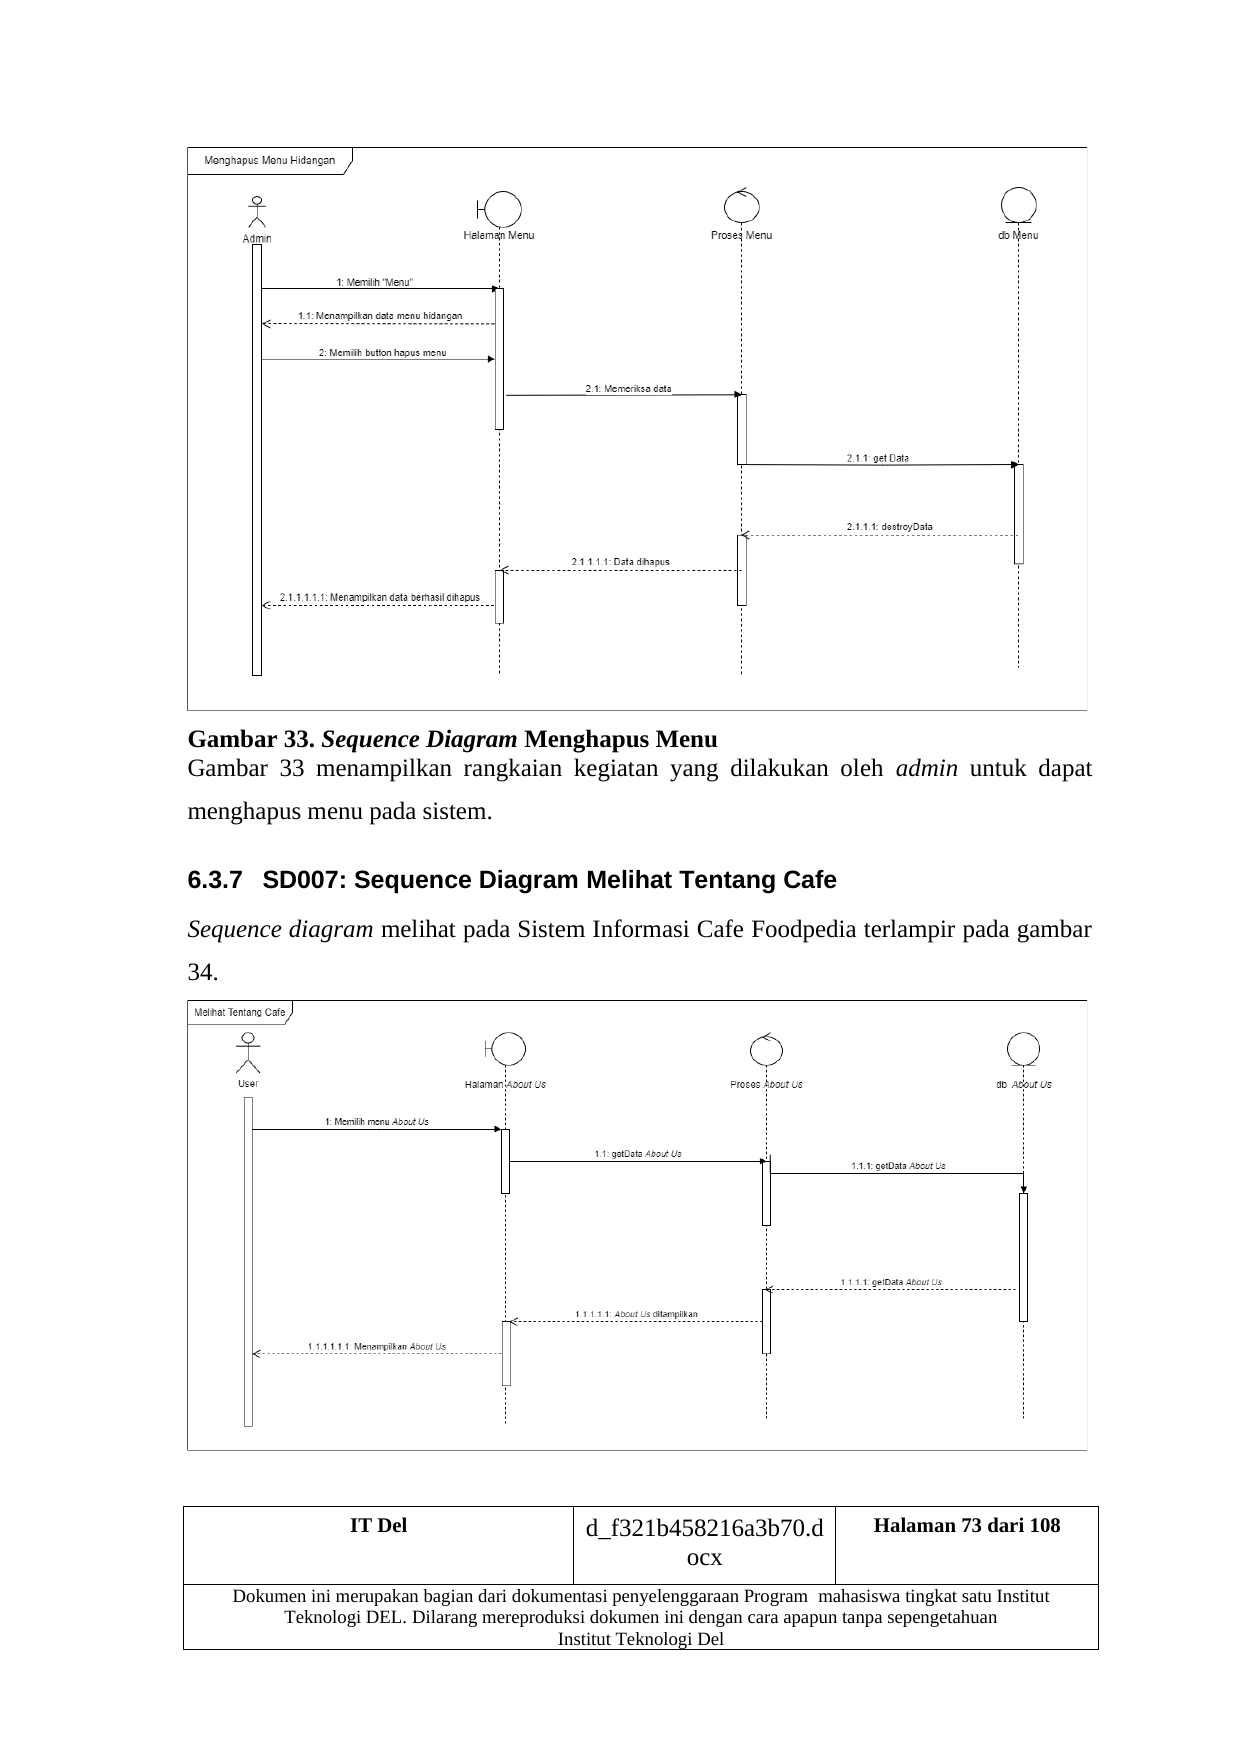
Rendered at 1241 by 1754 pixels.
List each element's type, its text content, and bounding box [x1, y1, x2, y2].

picture [187, 1000, 1088, 1451]
text Gambar 33. Sequence Diagram Menghapus Menu [187, 724, 1092, 753]
subtitle SD007: Sequence Diagram Melihat Tentang Cafe [187, 864, 1092, 893]
text Sequence diagram melihat pada Sistem Informasi Cafe Foodpedia terlampir pada gambar 34. [187, 914, 1092, 986]
text Gambar 33 menampilkan rangkaian kegiatan yang dilakukan oleh admin untuk dapat menghapus menu pada sistem. [187, 753, 1092, 825]
picture [187, 147, 1088, 711]
